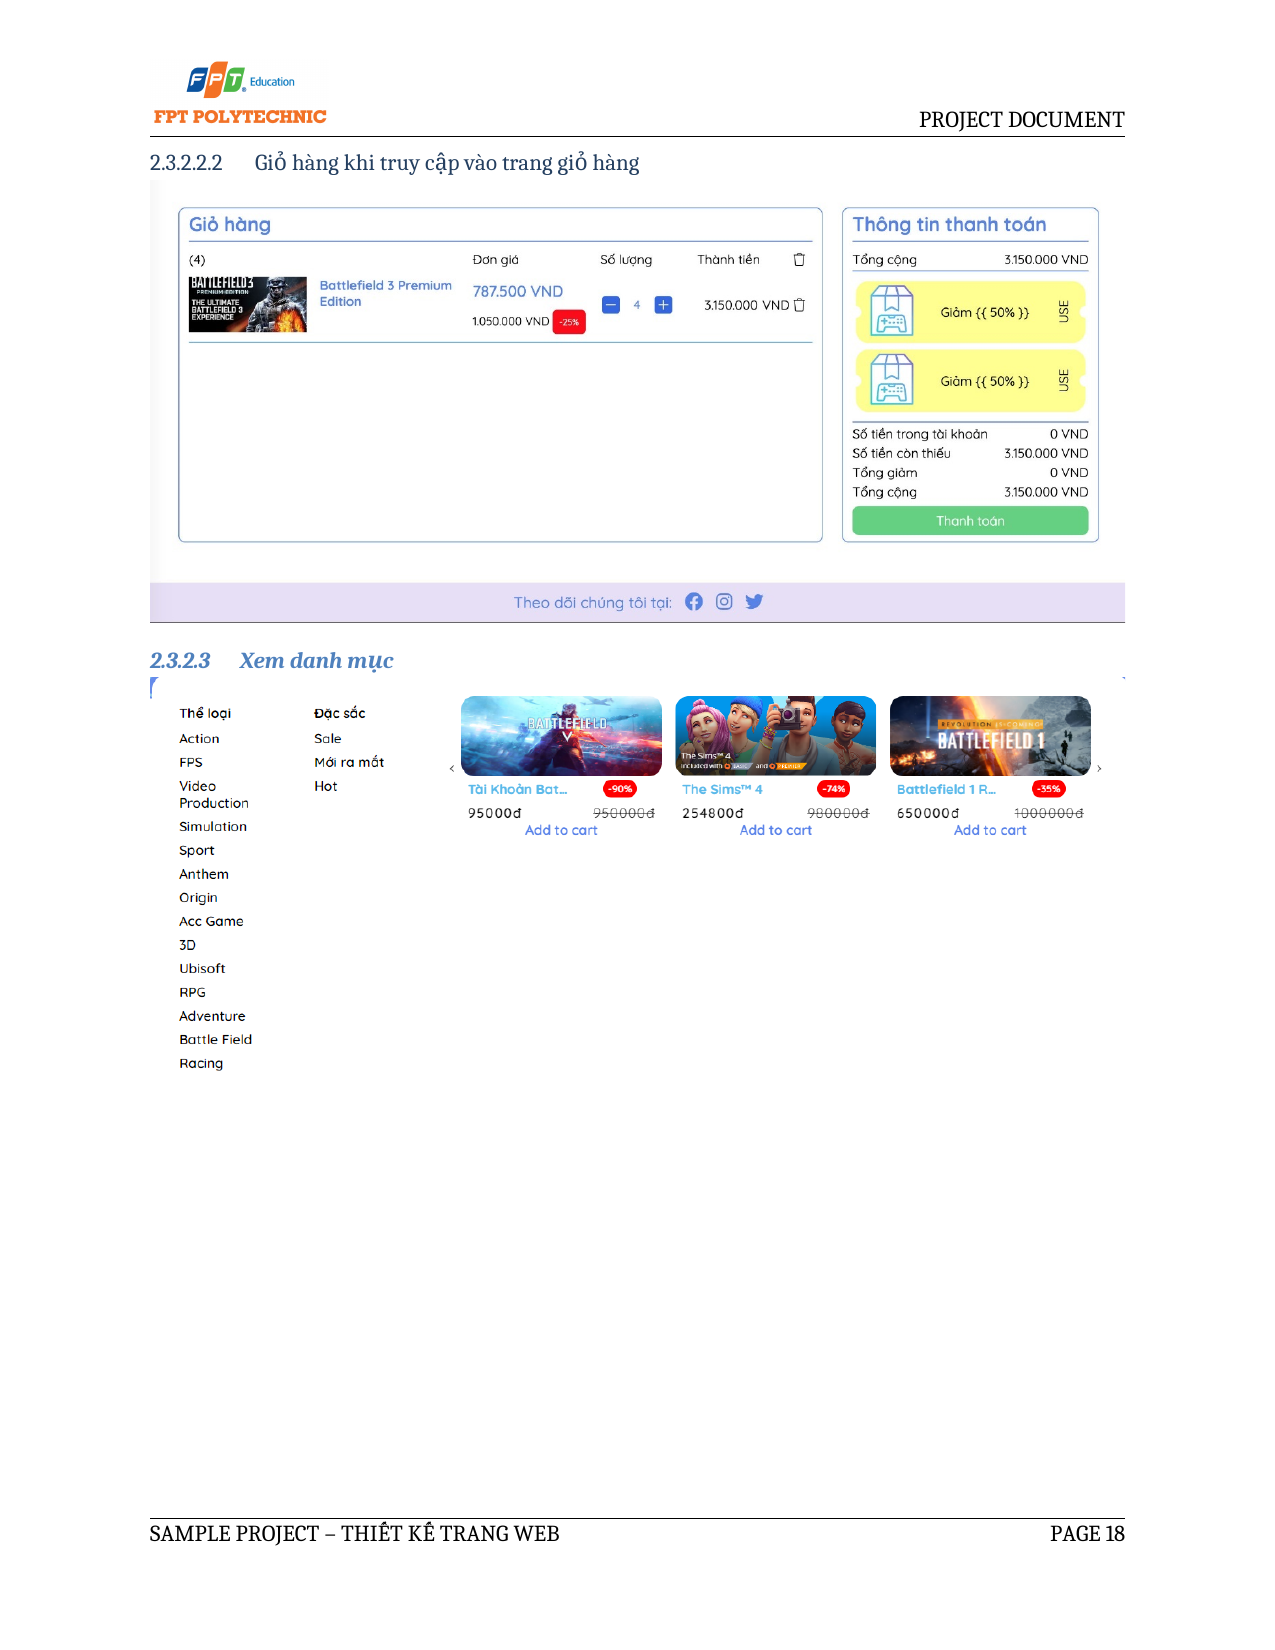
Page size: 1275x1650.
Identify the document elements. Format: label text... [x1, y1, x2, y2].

subtitle Giỏ hàng khi truy cập vào trang giỏ hàng [150, 150, 1125, 176]
picture [150, 677, 1125, 1087]
picture [150, 180, 1125, 623]
subtitle Xem danh mục [150, 648, 1125, 674]
picture [150, 59, 329, 128]
